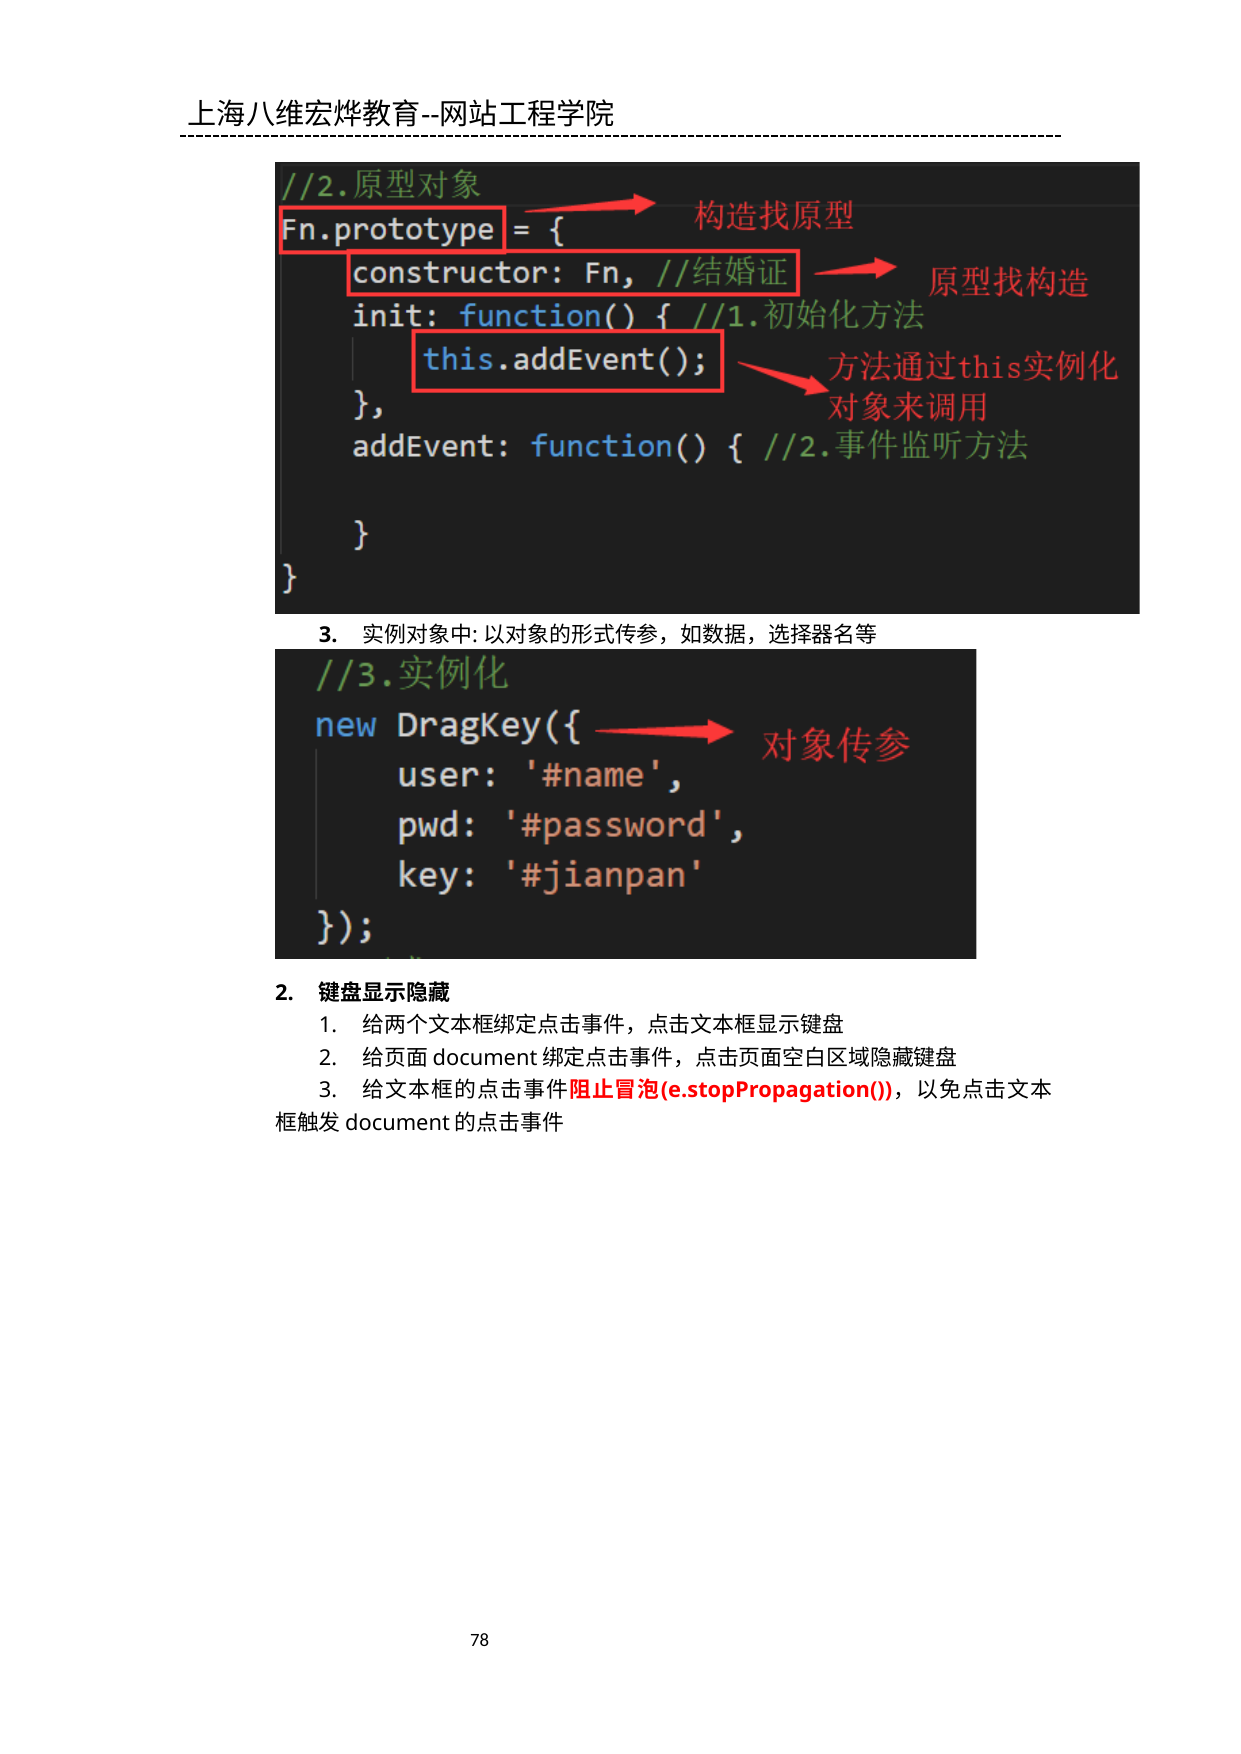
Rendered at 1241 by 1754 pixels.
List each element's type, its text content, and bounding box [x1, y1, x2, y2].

list 给页面document绑定点击事件，点击页面空白区域隐藏键盘 [275, 1039, 1053, 1072]
picture [275, 162, 1140, 614]
list 给两个文本框绑定点击事件，点击文本框显示键盘 [275, 1007, 1053, 1039]
picture [275, 649, 977, 959]
list 给文本框的点击事件阻止冒泡(e.stopPropagation())，以免点击文本框触发document的点击事件 [275, 1072, 1053, 1137]
list 键盘显示隐藏 [231, 974, 1053, 1007]
list 实例对象中: 以对象的形式传参，如数据，选择器名等 [319, 617, 1053, 649]
